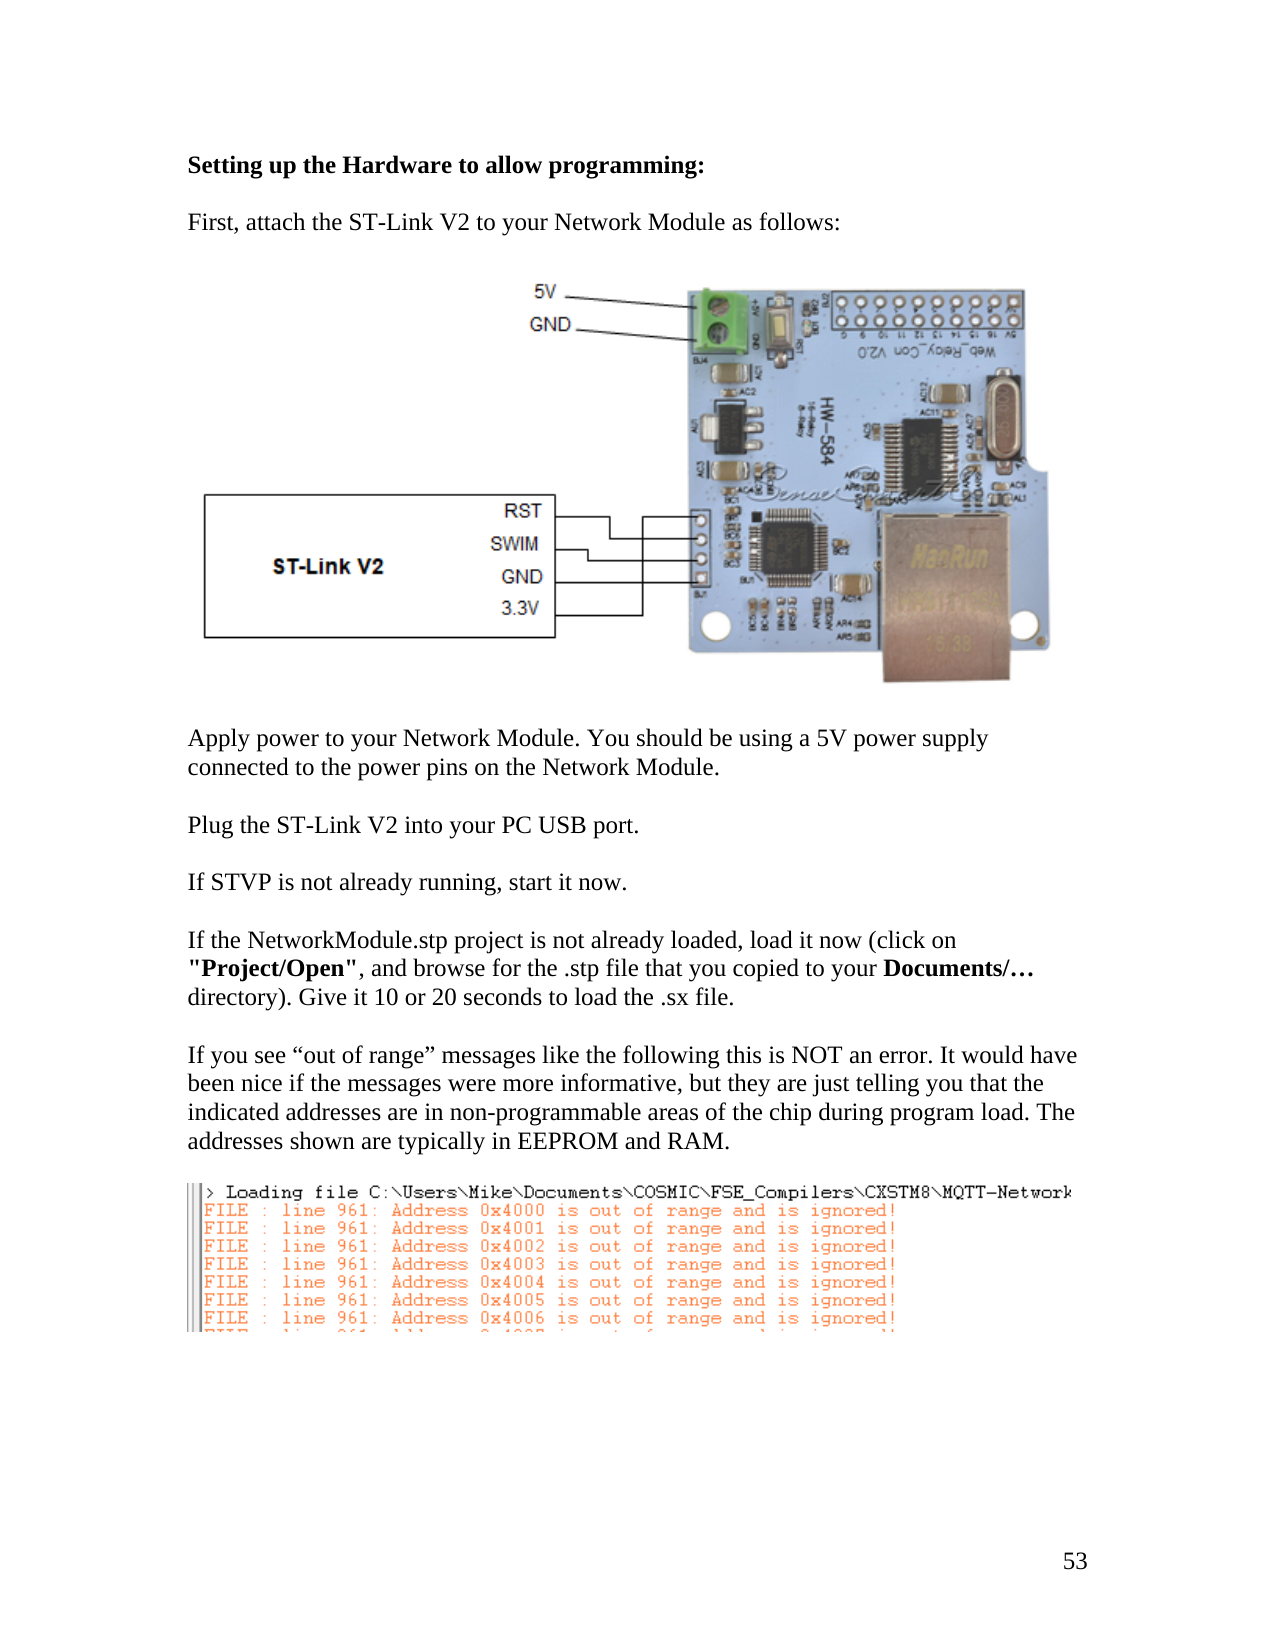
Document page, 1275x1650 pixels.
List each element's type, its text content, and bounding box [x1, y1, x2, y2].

text If the NetworkModule.stp project is not already loaded, load it now (click on "Project/Open", and browse for the .stp file that you copied to your Documents/… directory). Give it 10 or 20 seconds to load the .sx file. [187, 925, 1087, 1011]
picture [187, 264, 1063, 695]
text Setting up the Hardware to allow programming: [187, 150, 1087, 179]
text Plug the ST-Link V2 into your PC USB port. [187, 810, 1087, 838]
text First, attach the ST-Link V2 to your Network Module as follows: [187, 207, 1087, 236]
text Apply power to your Network Module. You should be using a 5V power supply connected to the power pins on the Network Module. [187, 723, 1087, 781]
text If STVP is not already running, start it now. [187, 867, 1087, 896]
picture [187, 1183, 1071, 1332]
text If you see “out of range” messages like the following this is NOT an error. It would have been nice if the messages were more informative, but they are just telling you that the indicated addresses are in non-programmable areas of the chip during program load. The addresses shown are typically in EEPROM and RAM. [187, 1040, 1087, 1155]
